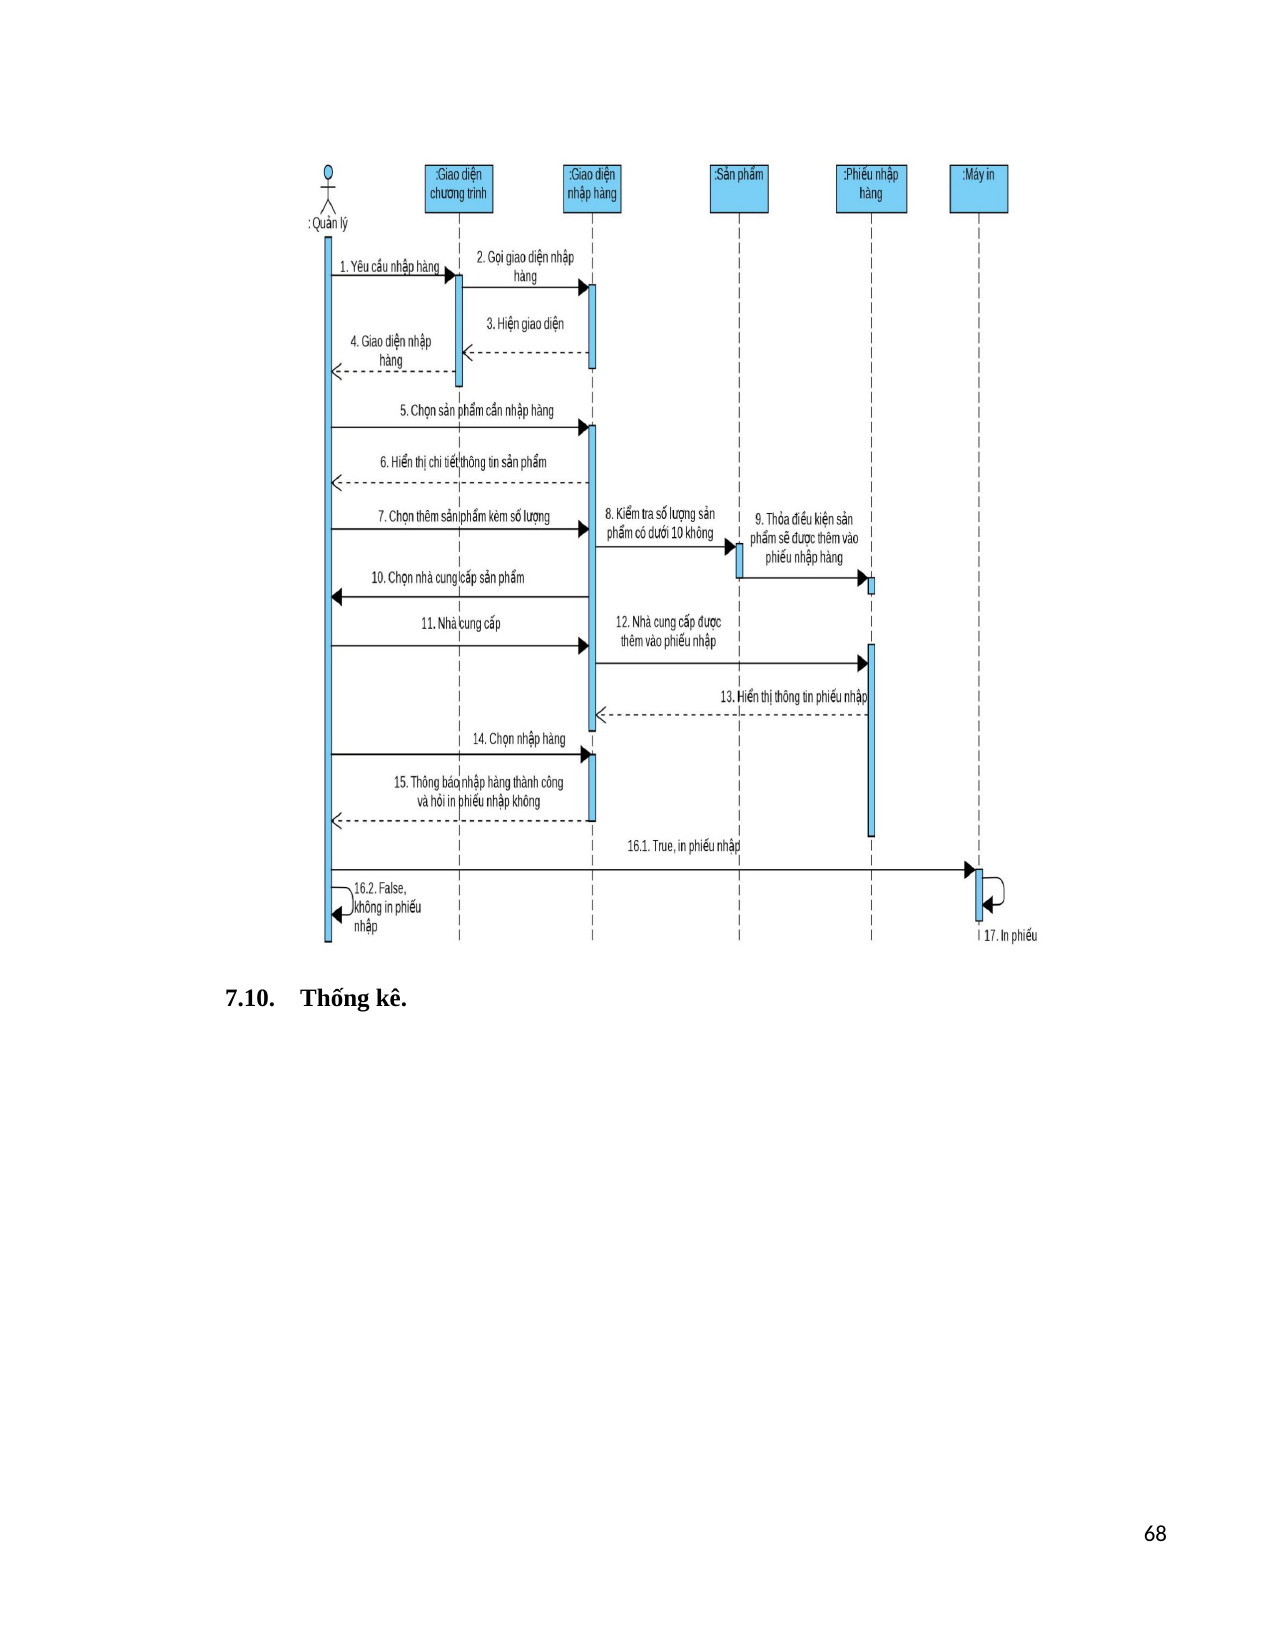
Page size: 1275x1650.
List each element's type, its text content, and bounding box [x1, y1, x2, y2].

picture [300, 150, 1055, 970]
list Thống kê. [225, 983, 1167, 1012]
